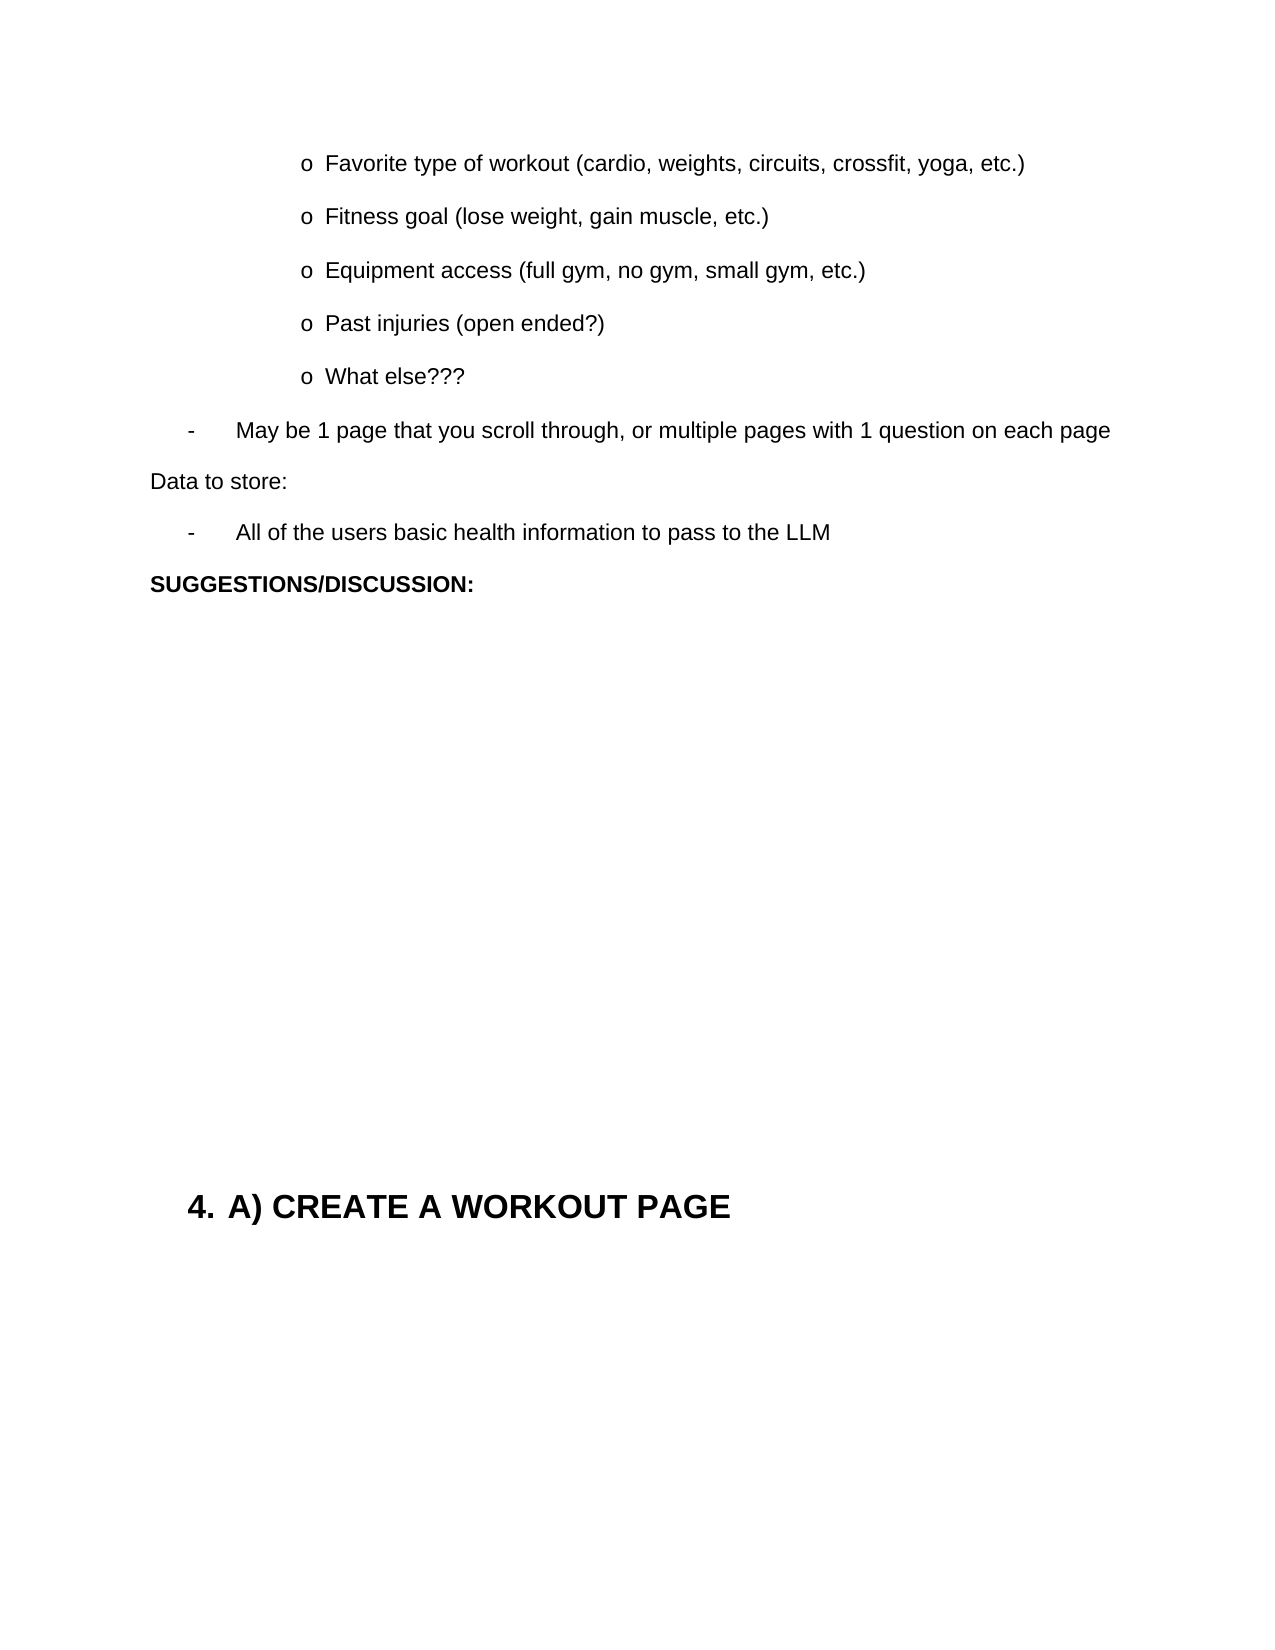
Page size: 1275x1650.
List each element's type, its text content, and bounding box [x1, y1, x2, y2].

text o Equipment access (full gym, no gym, small gym, etc.) [300, 257, 1125, 285]
text o What else??? [300, 363, 1125, 392]
text SUGGESTIONS/DISCUSSION: [150, 571, 1125, 597]
text o Past injuries (open ended?) [300, 310, 1125, 338]
text o Favorite type of workout (cardio, weights, circuits, crossfit, yoga, etc.) [300, 150, 1125, 178]
text 4. A) CREATE A WORKOUT PAGE [187, 1187, 1125, 1225]
text - May be 1 page that you scroll through, or multiple pages with 1 question on each page [187, 417, 1125, 443]
text o Fitness goal (lose weight, gain muscle, etc.) [300, 203, 1125, 232]
text Data to store: [150, 468, 1125, 494]
text - All of the users basic health information to pass to the LLM [187, 519, 1125, 546]
